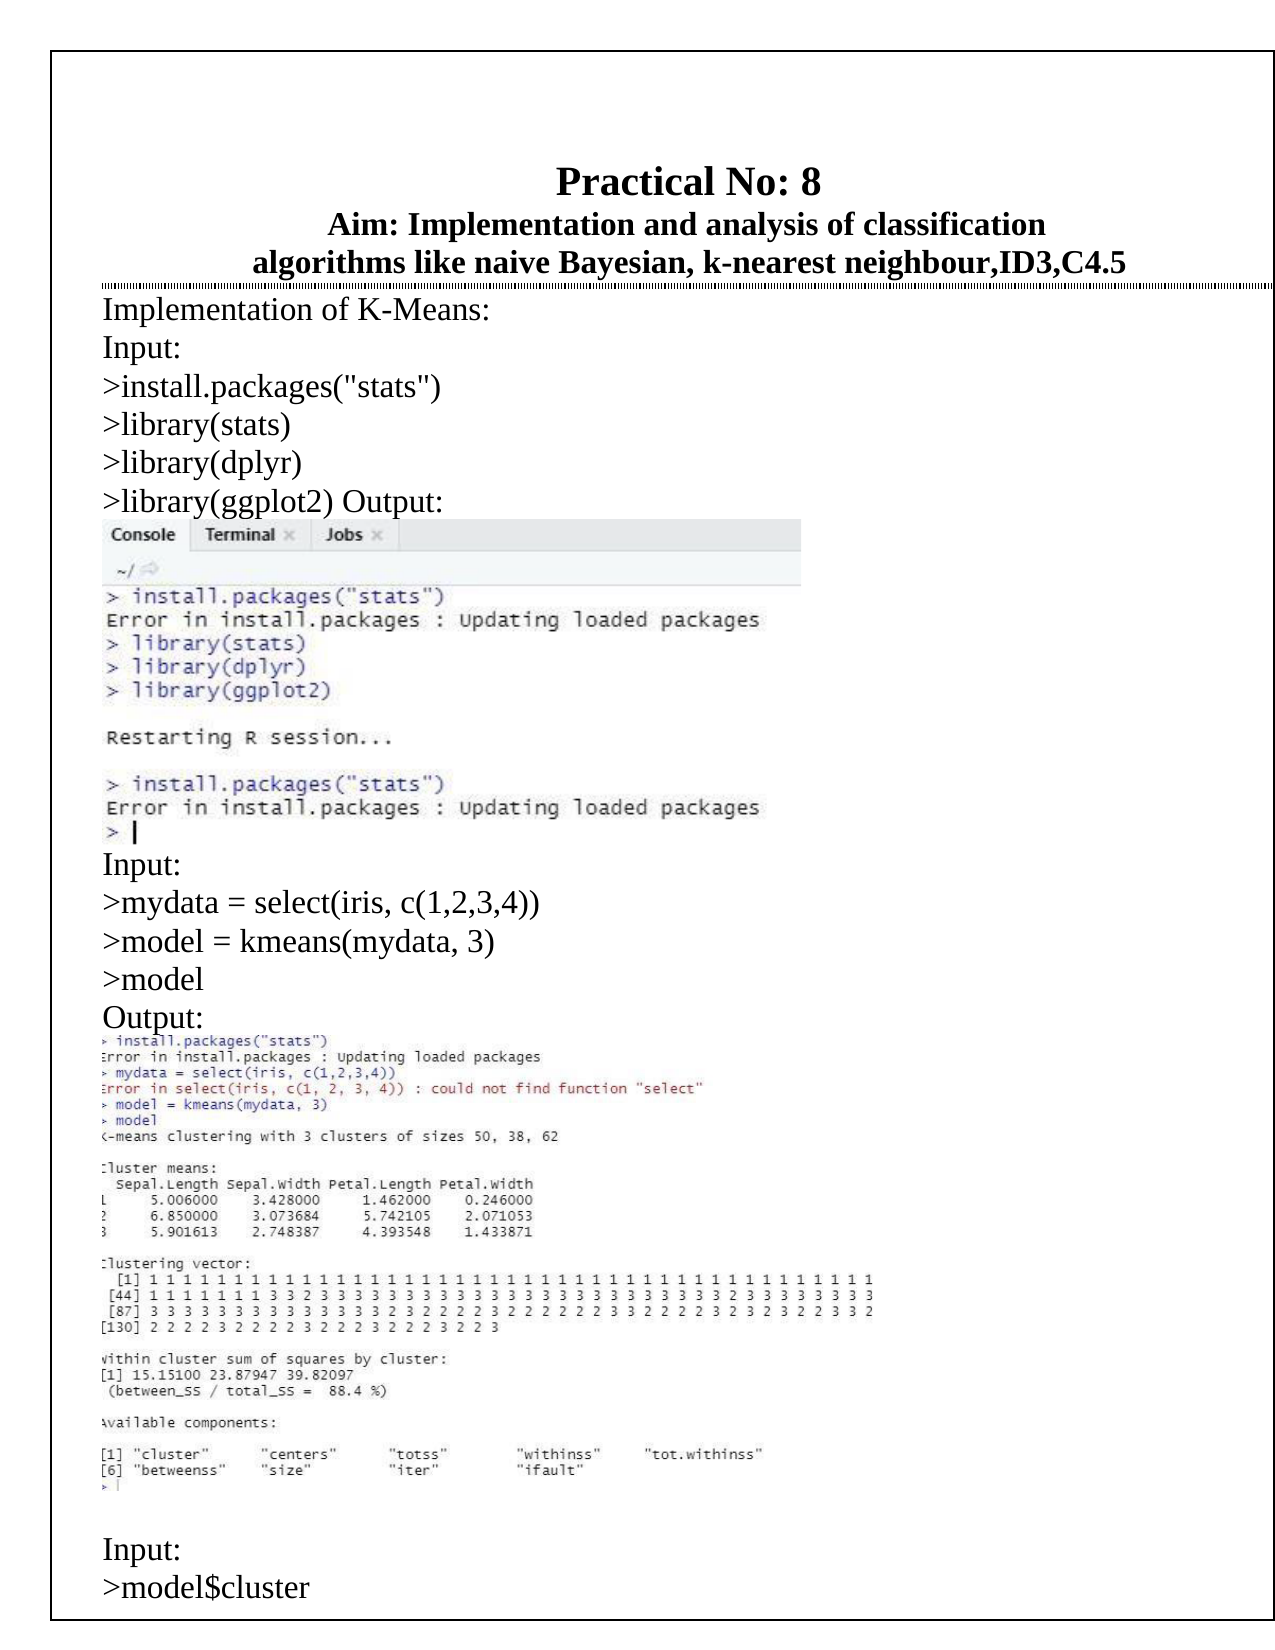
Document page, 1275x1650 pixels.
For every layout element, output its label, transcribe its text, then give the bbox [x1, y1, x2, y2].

text algorithms like naive Bayesian, k-nearest neighbour,ID3,C4.5 [102, 242, 1273, 289]
text Aim: Implementation and analysis of classification [102, 204, 1273, 242]
text >install.packages("stats") [102, 366, 1273, 404]
text >model$cluster [102, 1567, 1273, 1606]
text >mydata = select(iris, c(1,2,3,4)) [102, 882, 1273, 921]
text >model [102, 959, 1273, 997]
text >model = kmeans(mydata, 3) [102, 921, 1273, 959]
text >library(ggplot2) Output: [102, 481, 1273, 519]
text Input: [102, 1529, 1273, 1567]
text Implementation of K-Means: [102, 289, 1273, 327]
text >library(stats) [102, 404, 1273, 442]
text Input: [102, 844, 1273, 882]
text Input: [102, 327, 1273, 366]
text Practical No: 8 [102, 156, 1273, 204]
text Output: [102, 997, 1273, 1036]
text >library(dplyr) [102, 442, 1273, 481]
